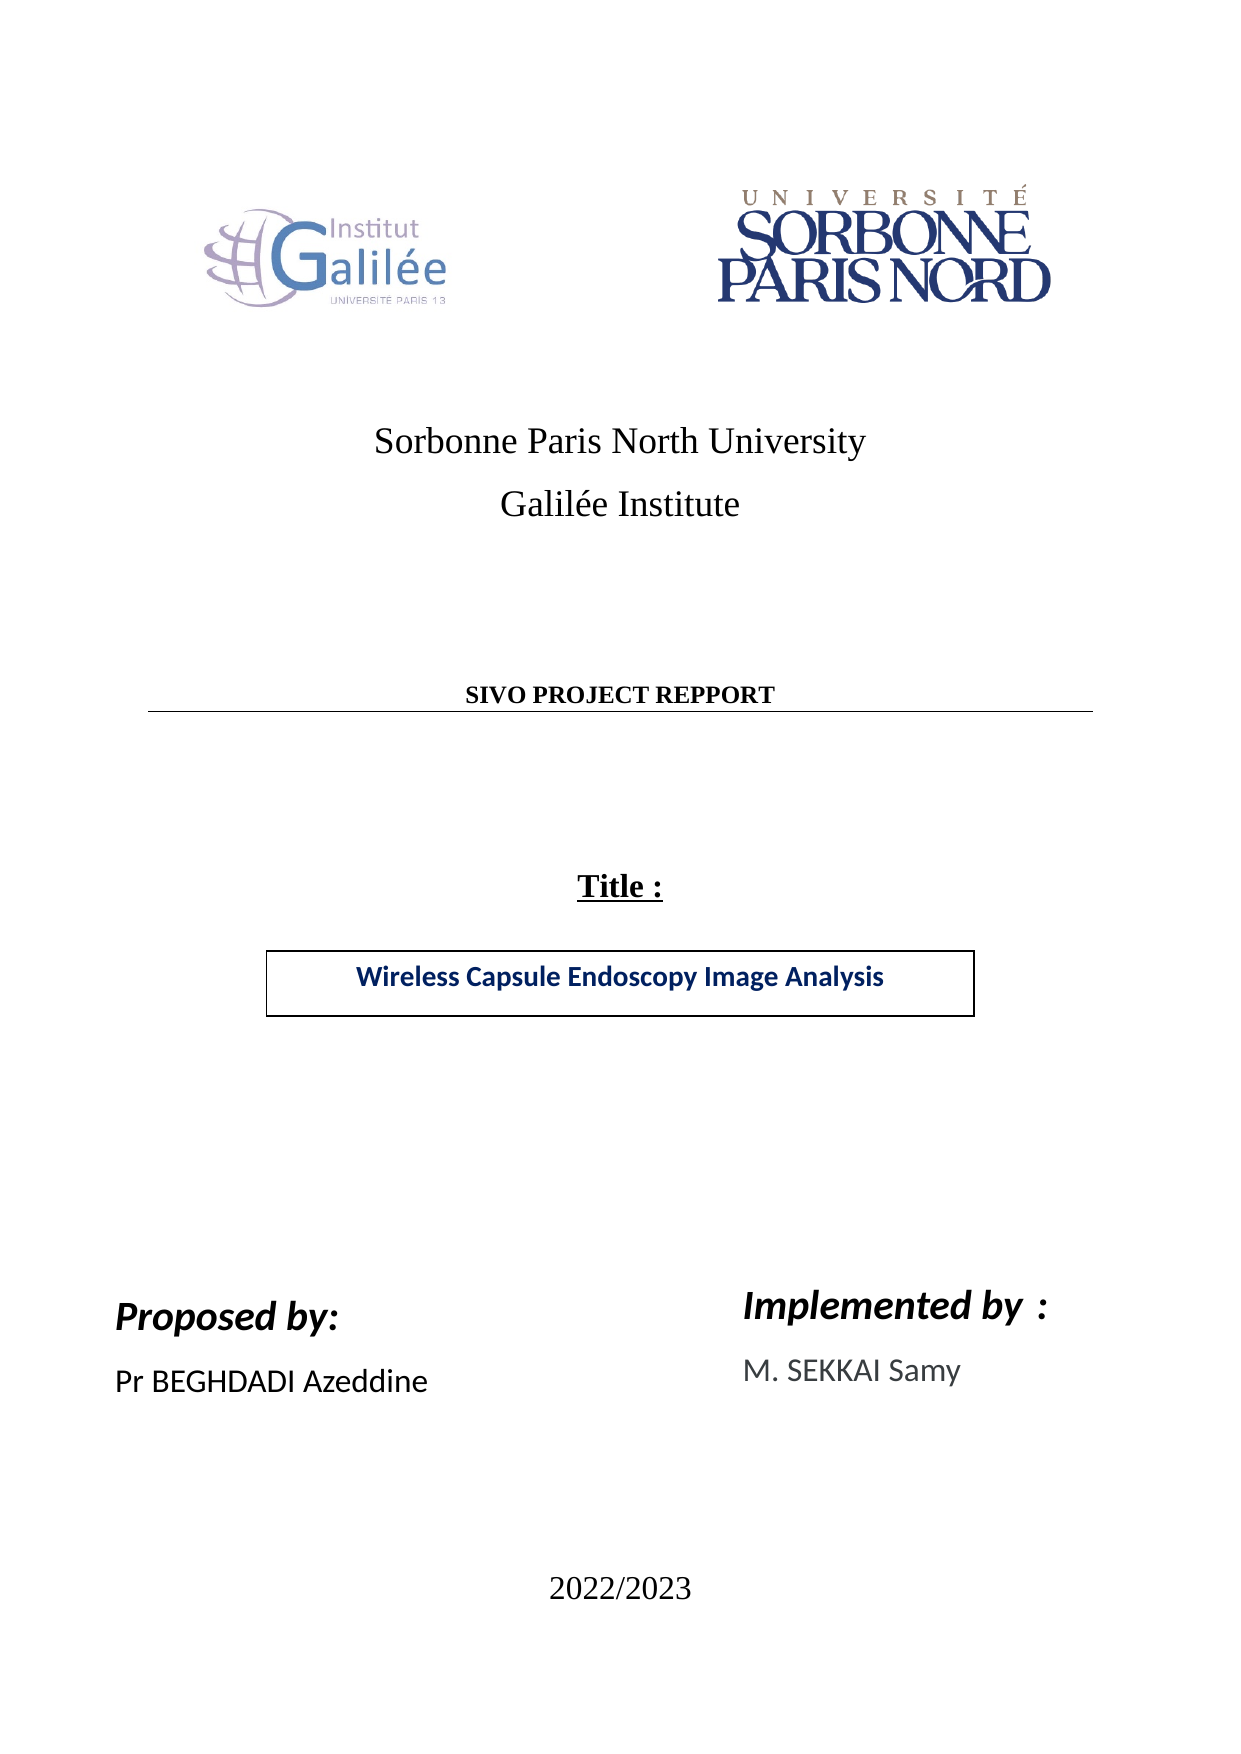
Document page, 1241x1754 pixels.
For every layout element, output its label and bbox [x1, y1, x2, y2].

picture [675, 147, 1093, 344]
picture [147, 147, 503, 370]
